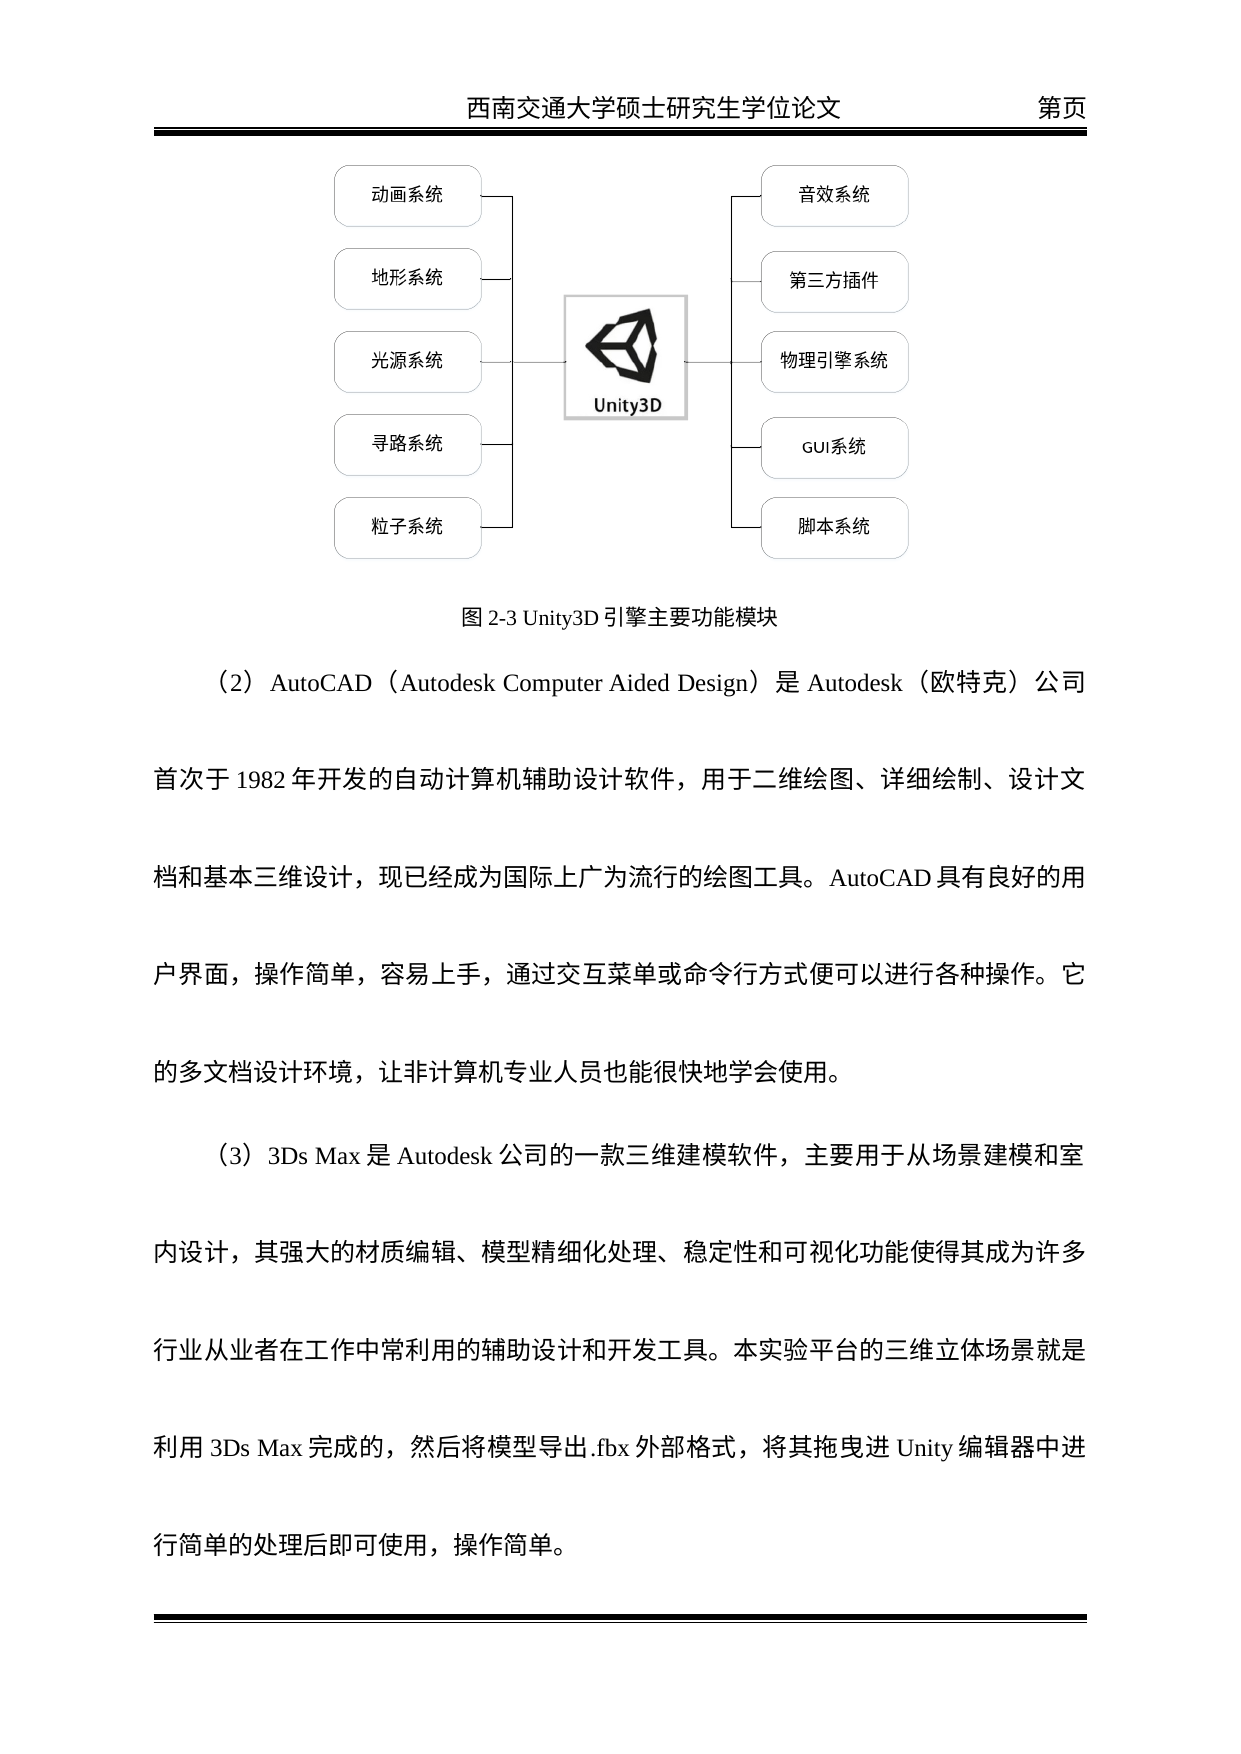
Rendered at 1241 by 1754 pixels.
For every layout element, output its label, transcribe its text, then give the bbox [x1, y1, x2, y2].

text 图2-3 Unity3D引擎主要功能模块 [153, 599, 1087, 632]
text （3）3Ds Max是Autodesk公司的一款三维建模软件，主要用于从场景建模和室内设计，其强大的材质编辑、模型精细化处理、稳定性和可视化功能使得其成为许多行业从业者在工作中常利用的辅助设计和开发工具。本实验平台的三维立体场景就是利用3Ds Max完成的，然后将模型导出.fbx外部格式，将其拖曳进Unity编辑器中进行简单的处理后即可使用，操作简单。 [153, 1121, 1087, 1576]
text （2）AutoCAD（Autodesk Computer Aided Design）是Autodesk（欧特克）公司首次于1982年开发的自动计算机辅助设计软件，用于二维绘图、详细绘制、设计文档和基本三维设计，现已经成为国际上广为流行的绘图工具。AutoCAD具有良好的用户界面，操作简单，容易上手，通过交互菜单或命令行方式便可以进行各种操作。它的多文档设计环境，让非计算机专业人员也能很快地学会使用。 [153, 648, 1087, 1103]
